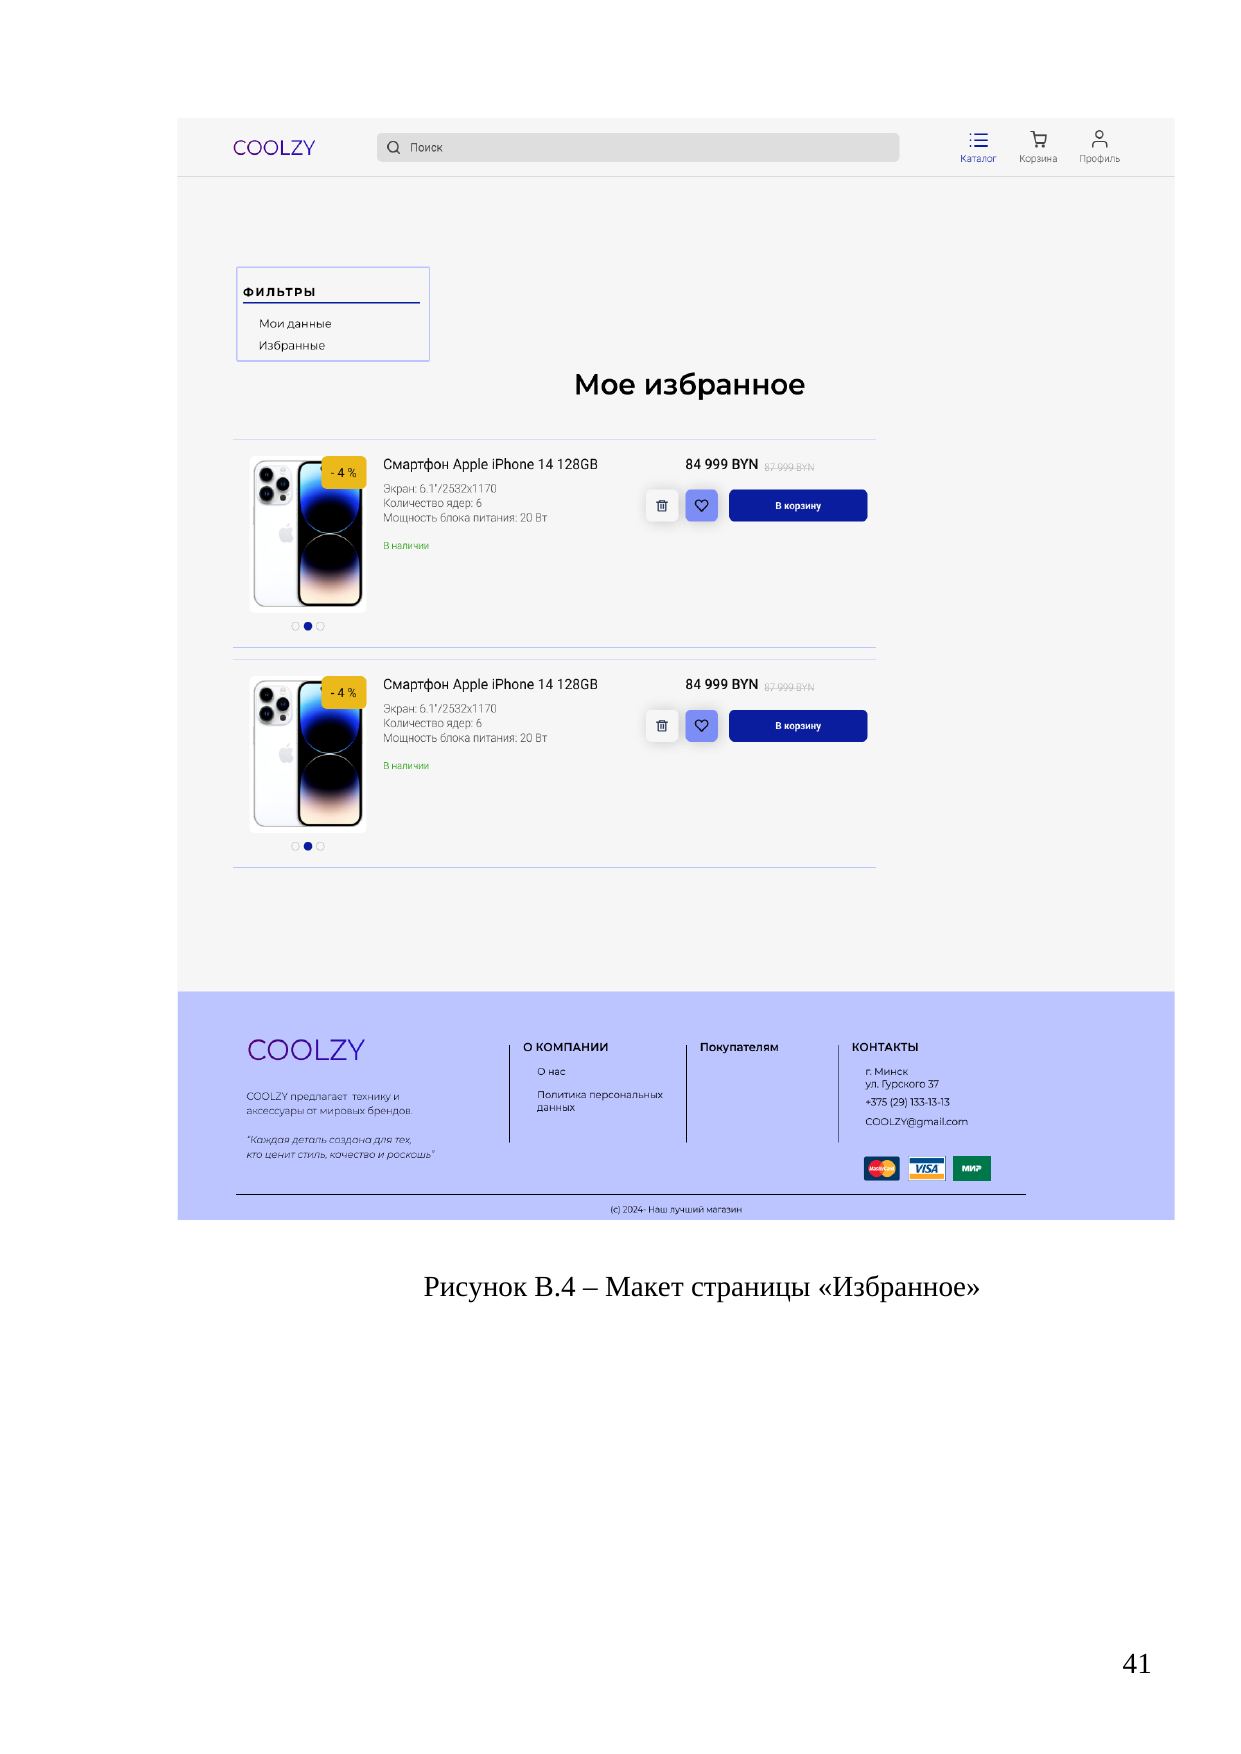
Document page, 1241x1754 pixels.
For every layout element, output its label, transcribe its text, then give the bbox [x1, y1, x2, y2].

picture [177, 118, 1175, 1220]
text Макет страницы «Избранное» [177, 1269, 1152, 1303]
